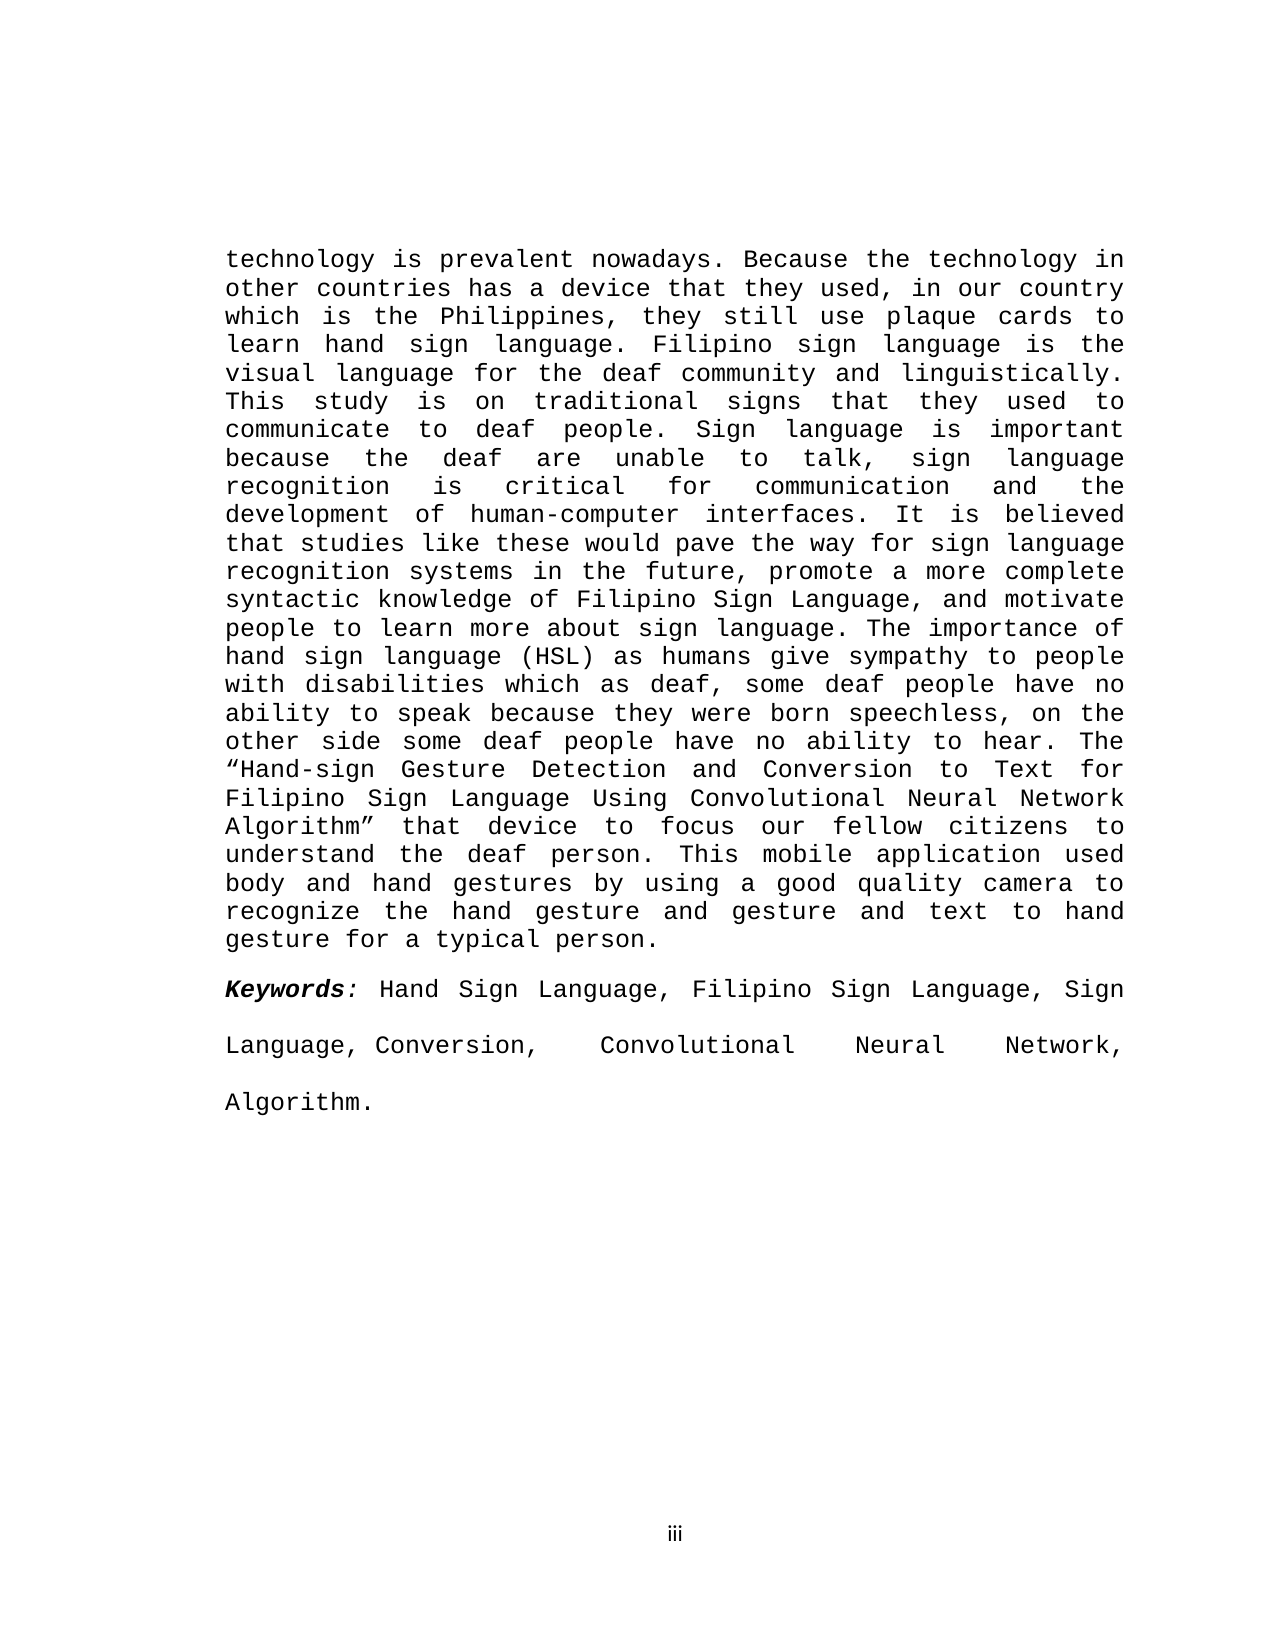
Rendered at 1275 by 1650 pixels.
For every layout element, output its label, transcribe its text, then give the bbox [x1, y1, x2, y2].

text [225, 247, 1125, 955]
text Keywords: Hand Sign Language, Filipino Sign Language, Sign Language, Conversion, Convolutional Neural Network, Algorithm. [225, 976, 1125, 1118]
